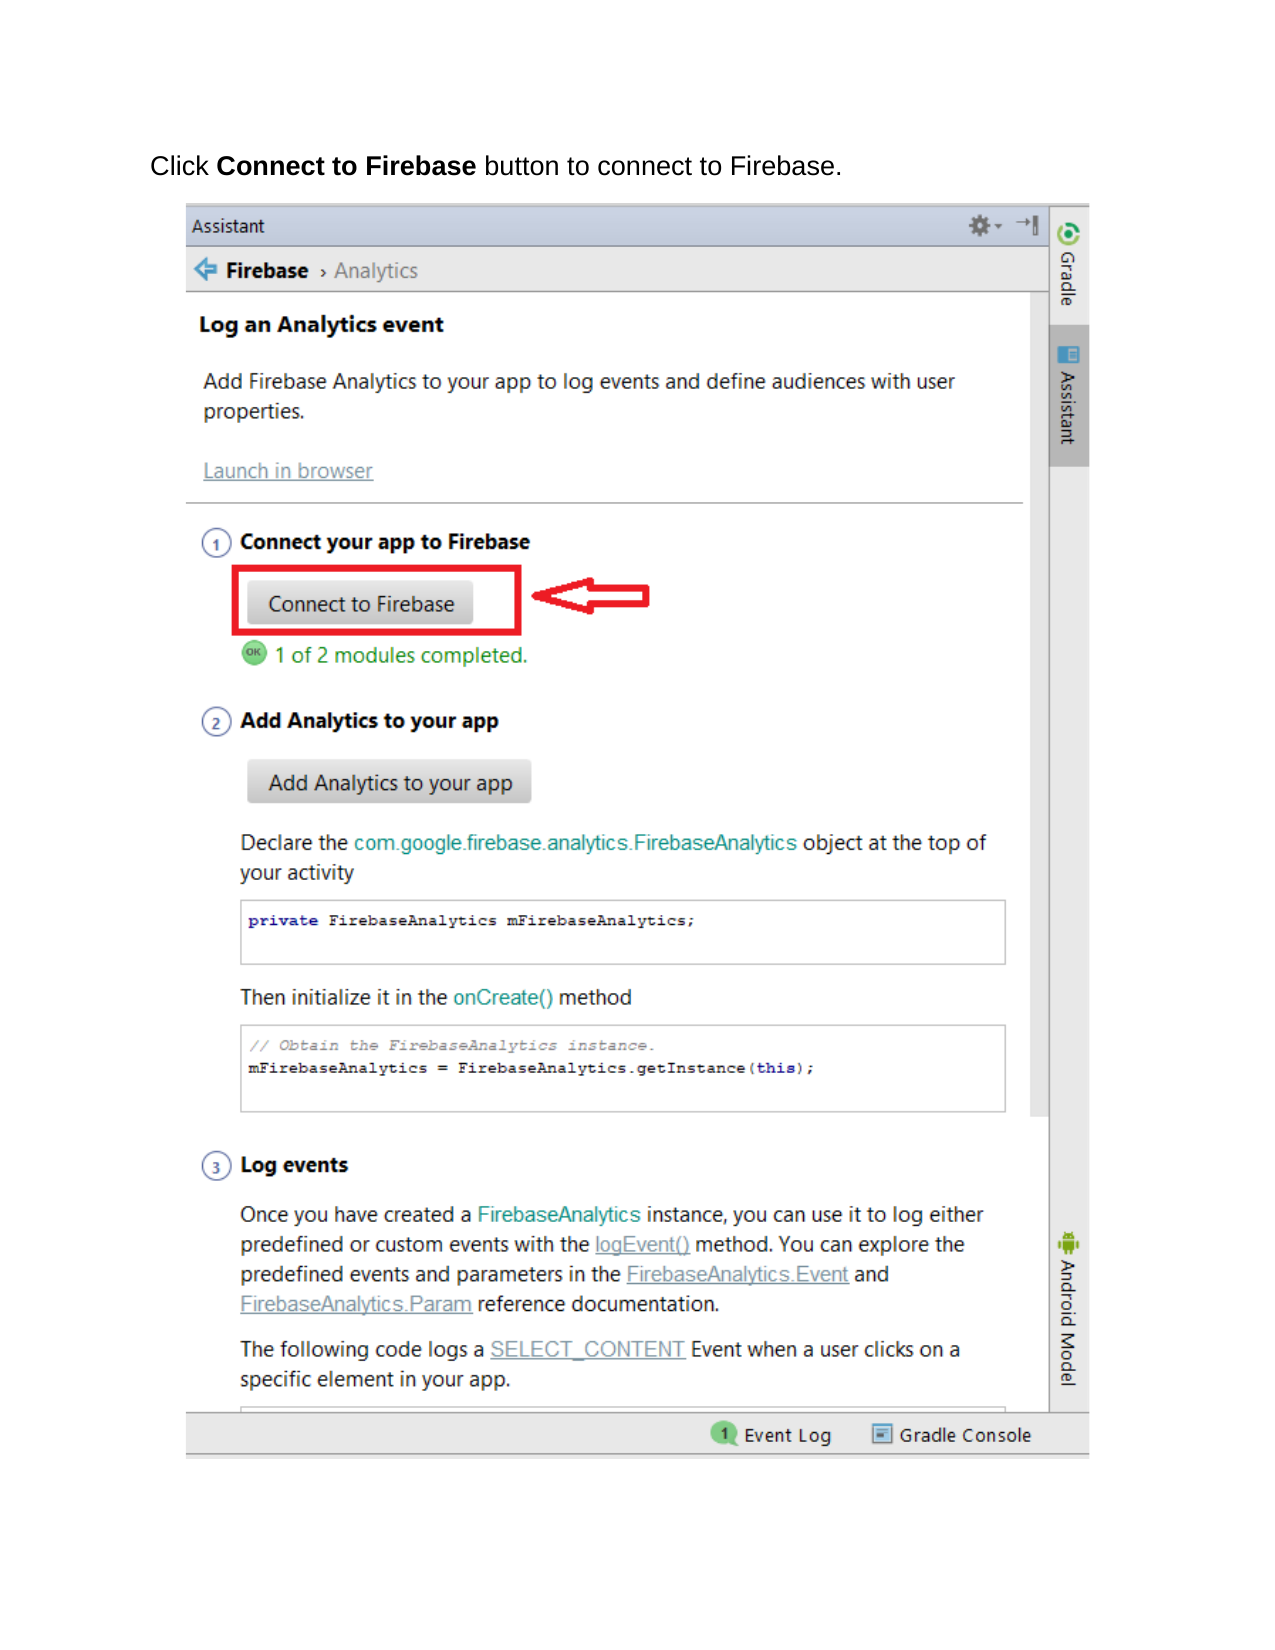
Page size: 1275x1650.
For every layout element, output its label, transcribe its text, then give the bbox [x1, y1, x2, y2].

text Click Connect to Firebase button to connect to Firebase. [150, 150, 1125, 181]
picture [185, 203, 1090, 1459]
